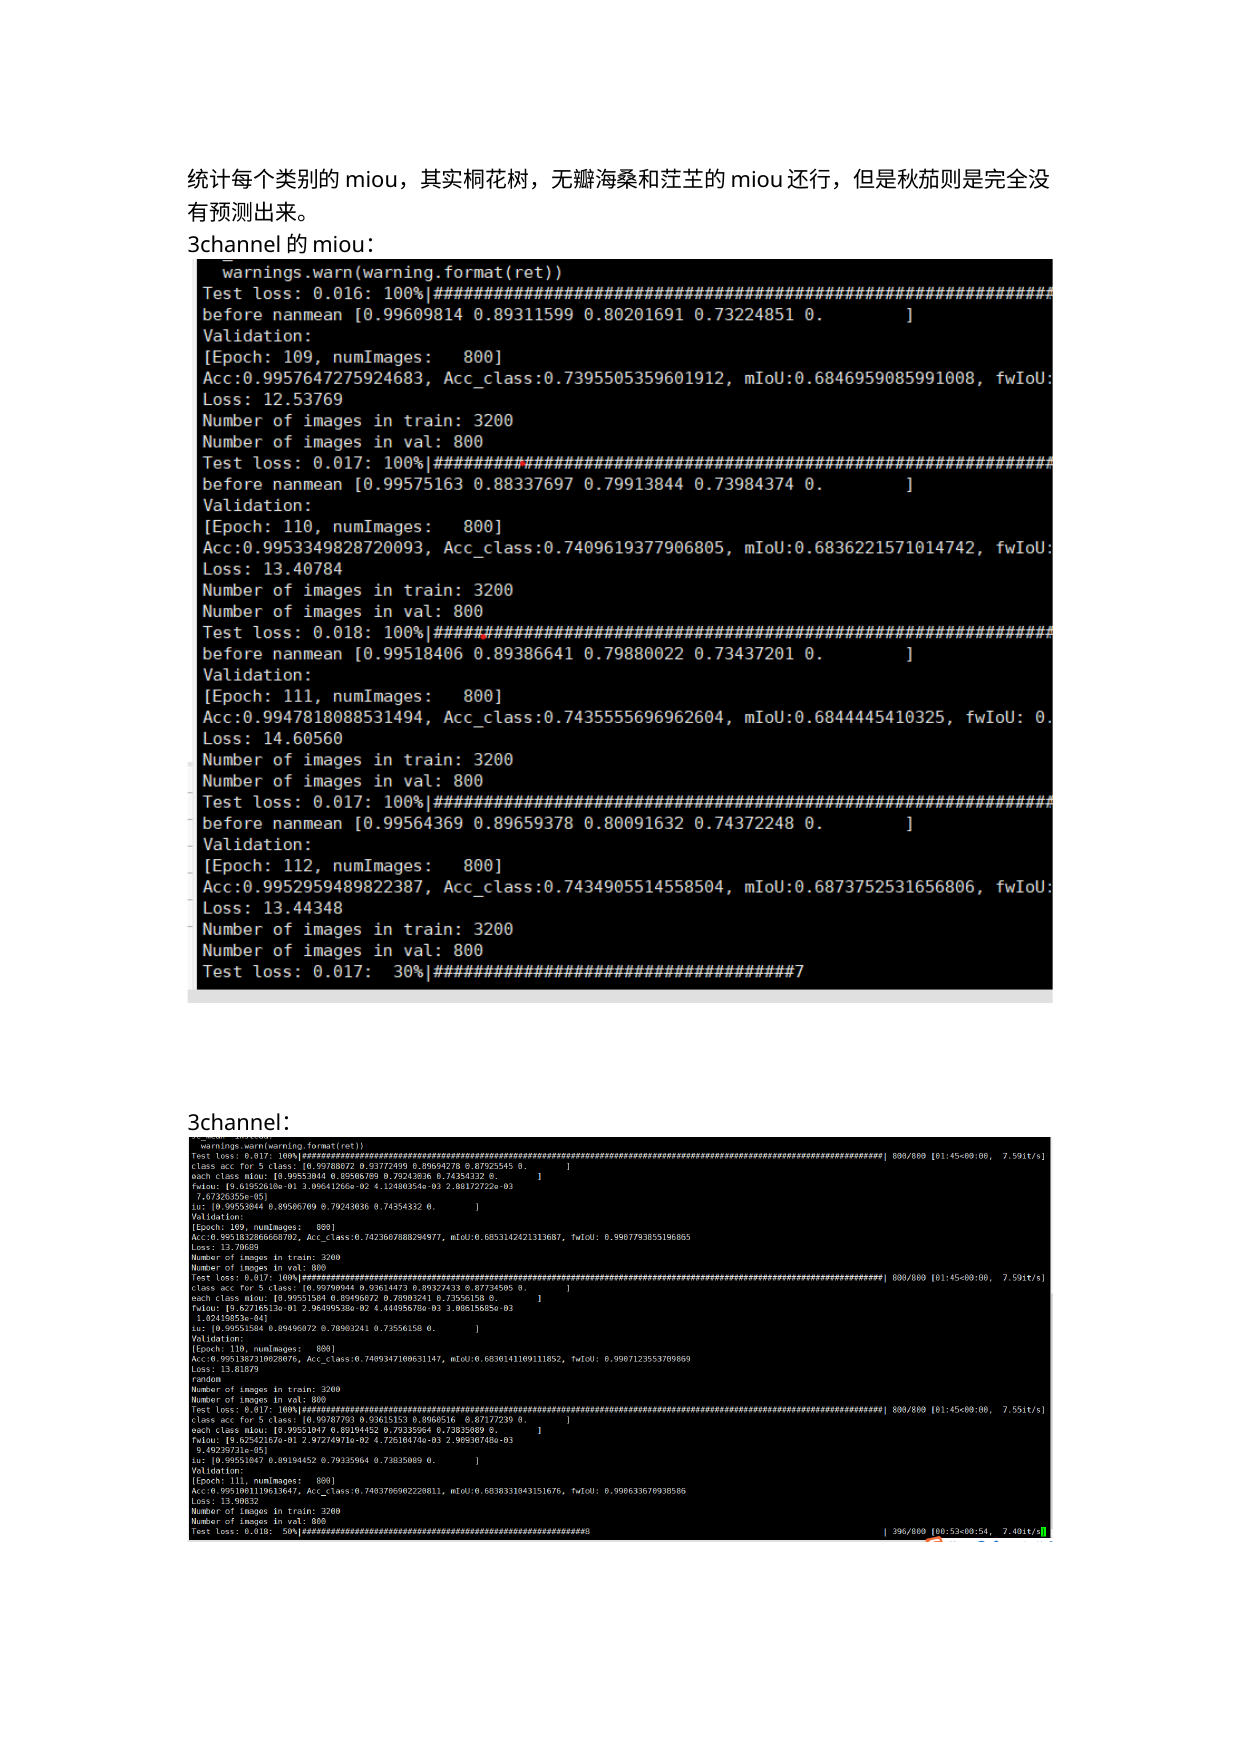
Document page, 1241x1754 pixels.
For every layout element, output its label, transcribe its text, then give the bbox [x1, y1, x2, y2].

picture [187, 259, 1053, 1003]
text 统计每个类别的miou，其实桐花树，无瓣海桑和茳芏的miou还行，但是秋茄则是完全没有预测出来。 [187, 162, 1053, 227]
text 3channel： [187, 1104, 1053, 1137]
text 3channel的miou： [187, 227, 1053, 259]
picture [187, 1137, 1053, 1542]
